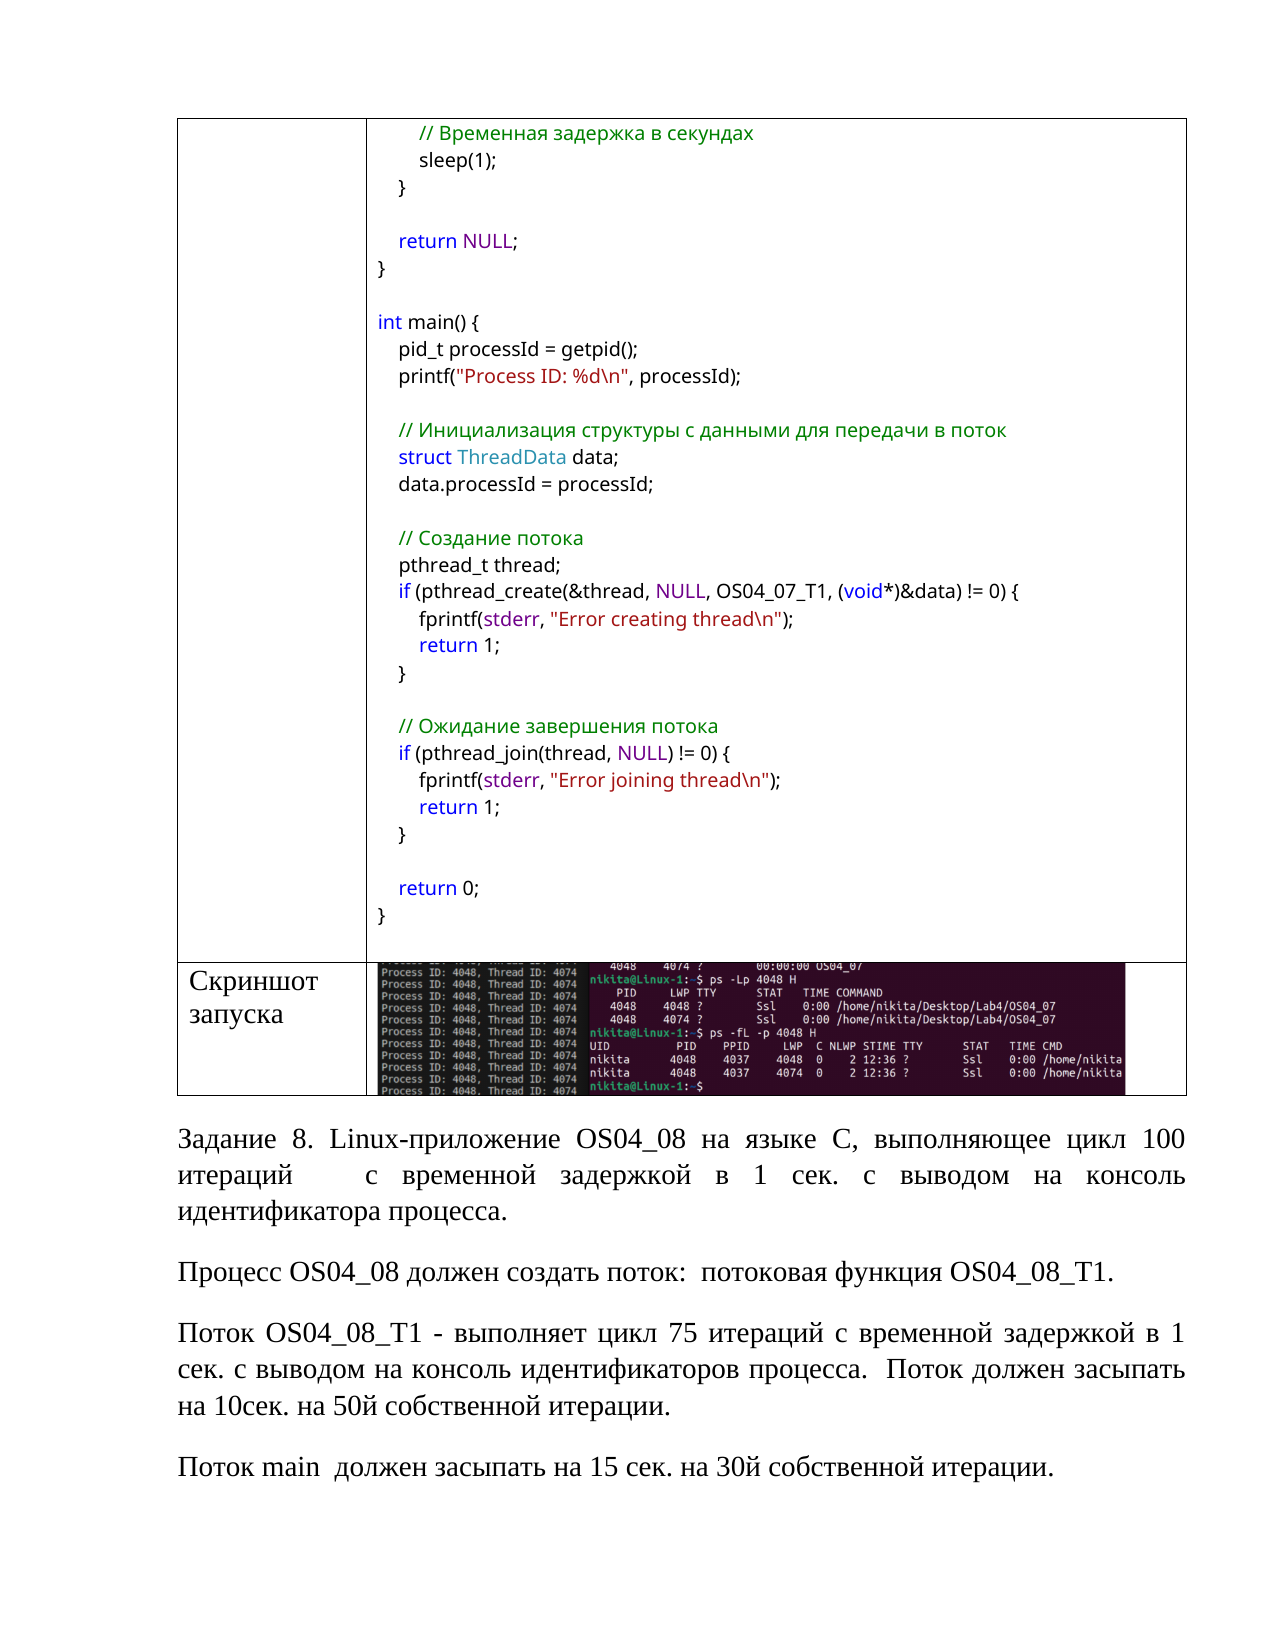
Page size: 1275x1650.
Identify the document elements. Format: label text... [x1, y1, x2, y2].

text Поток main должен засыпать на 15 сек. на 30й собственной итерации. [177, 1449, 1186, 1482]
text Поток OS04_08_T1 - выполняет цикл 75 итераций с временной задержкой в 1 сек. с выводом на консоль идентификаторов процесса. Поток должен засыпать на 10сек. на 50й собственной итерации. [177, 1315, 1186, 1421]
table_cell [1126, 963, 1186, 1095]
table_cell [367, 963, 377, 1095]
picture [377, 963, 1126, 1095]
text Задание 8. Linux-приложение OS04_08 на языке С, выполняющее цикл 100 итераций с временной задержкой в 1 сек. с выводом на консоль идентификатора процесса. [177, 1121, 1186, 1227]
table_cell Скриншот запуска [178, 963, 366, 1095]
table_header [367, 119, 1186, 962]
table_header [178, 119, 366, 962]
text Процесс OS04_08 должен создать поток: потоковая функция OS04_08_T1. [177, 1254, 1186, 1288]
